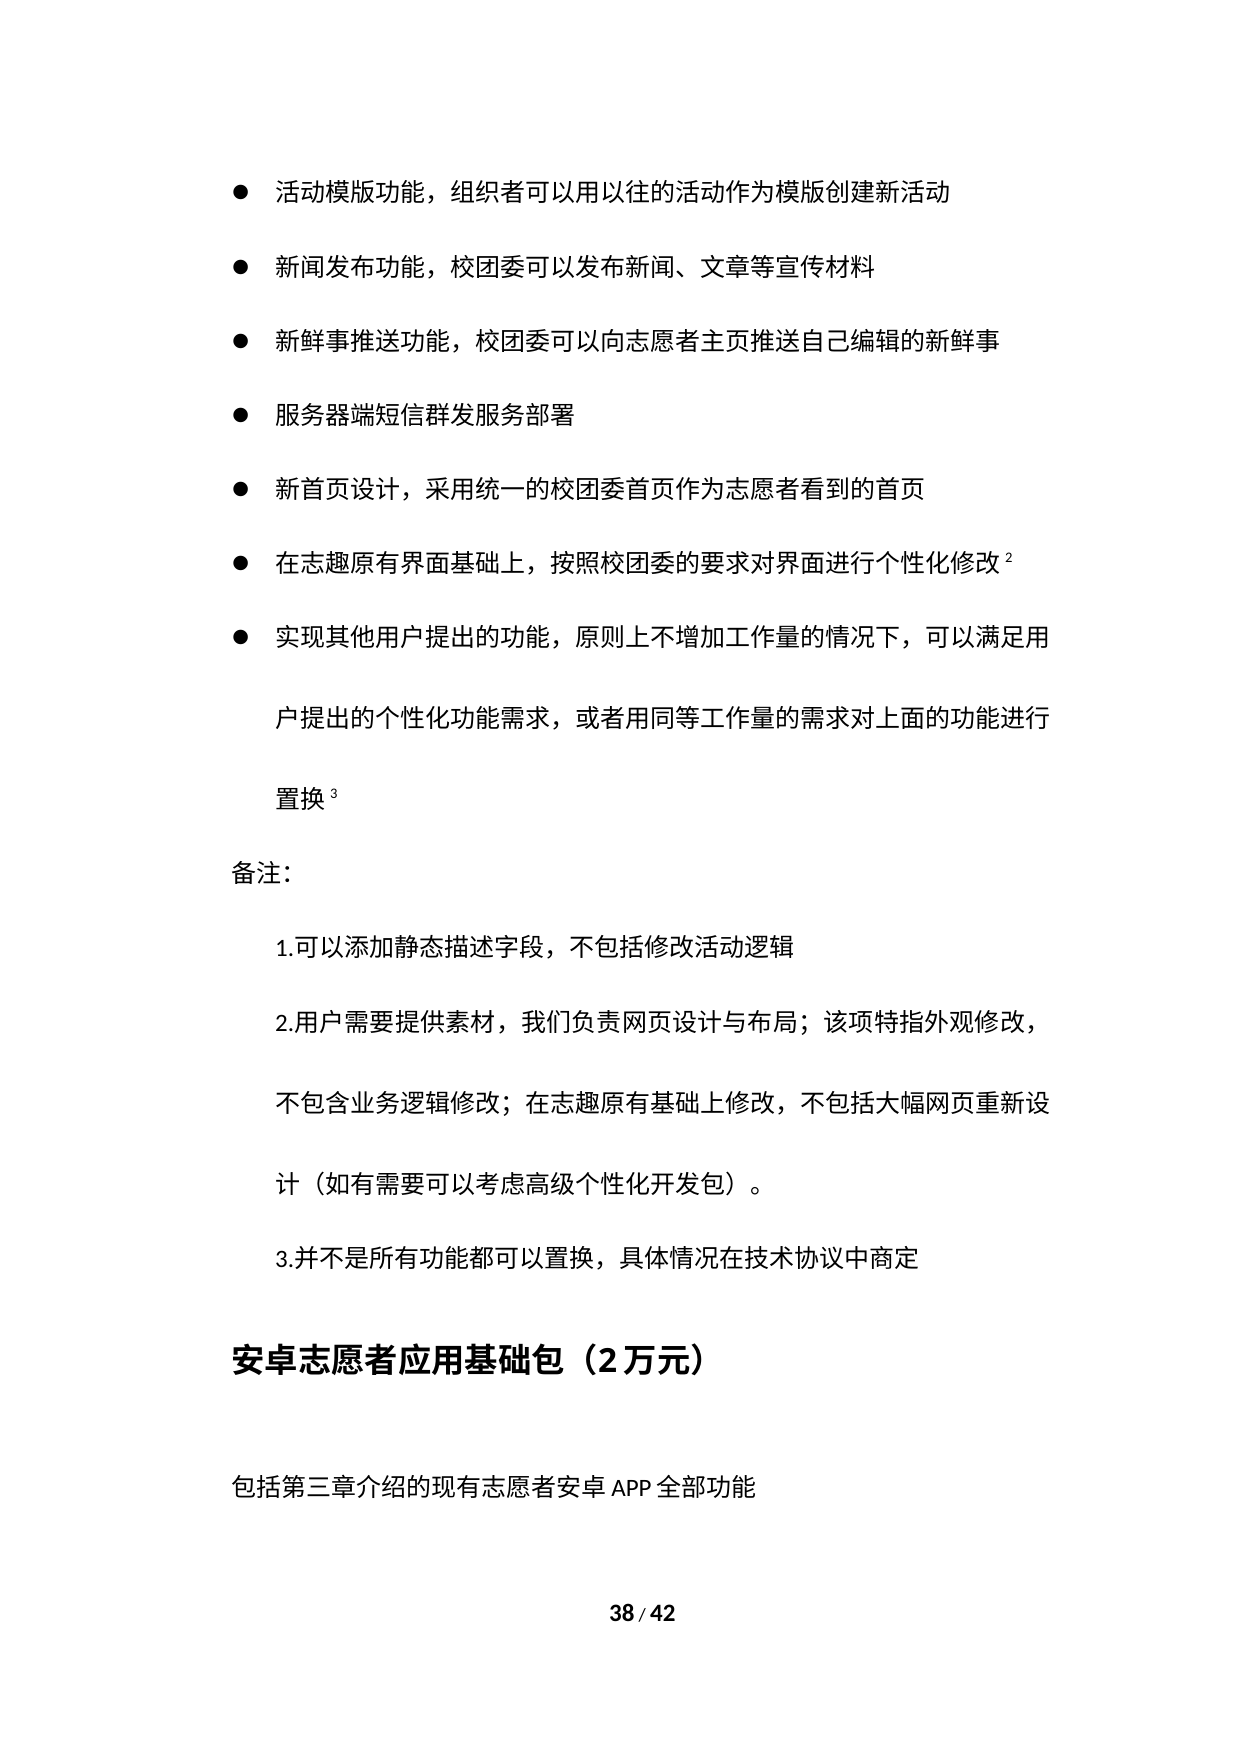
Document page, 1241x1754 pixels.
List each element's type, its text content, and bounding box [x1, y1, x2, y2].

list 新鲜事推送功能，校团委可以向志愿者主页推送自己编辑的新鲜事 [231, 307, 1053, 372]
text 备注： [231, 839, 1053, 904]
list 新闻发布功能，校团委可以发布新闻、文章等宣传材料 [231, 233, 1053, 298]
list 在志趣原有界面基础上，按照校团委的要求对界面进行个性化修改2 [231, 529, 1053, 594]
list 新首页设计，采用统一的校团委首页作为志愿者看到的首页 [231, 455, 1053, 520]
list 1.可以添加静态描述字段，不包括修改活动逻辑 [275, 913, 1053, 978]
subtitle 安卓志愿者应用基础包（2万元） [187, 1325, 1053, 1390]
list 2.用户需要提供素材，我们负责网页设计与布局；该项特指外观修改，不包含业务逻辑修改；在志趣原有基础上修改，不包括大幅网页重新设计（如有需要可以考虑高级个性化开发包）。 [275, 988, 1053, 1215]
list 3.并不是所有功能都可以置换，具体情况在技术协议中商定 [275, 1224, 1053, 1289]
list 活动模版功能，组织者可以用以往的活动作为模版创建新活动 [231, 158, 1053, 223]
list 服务器端短信群发服务部署 [231, 381, 1053, 446]
text 包括第三章介绍的现有志愿者安卓APP全部功能 [187, 1453, 1053, 1518]
list 实现其他用户提出的功能，原则上不增加工作量的情况下，可以满足用户提出的个性化功能需求，或者用同等工作量的需求对上面的功能进行置换3 [231, 603, 1053, 830]
